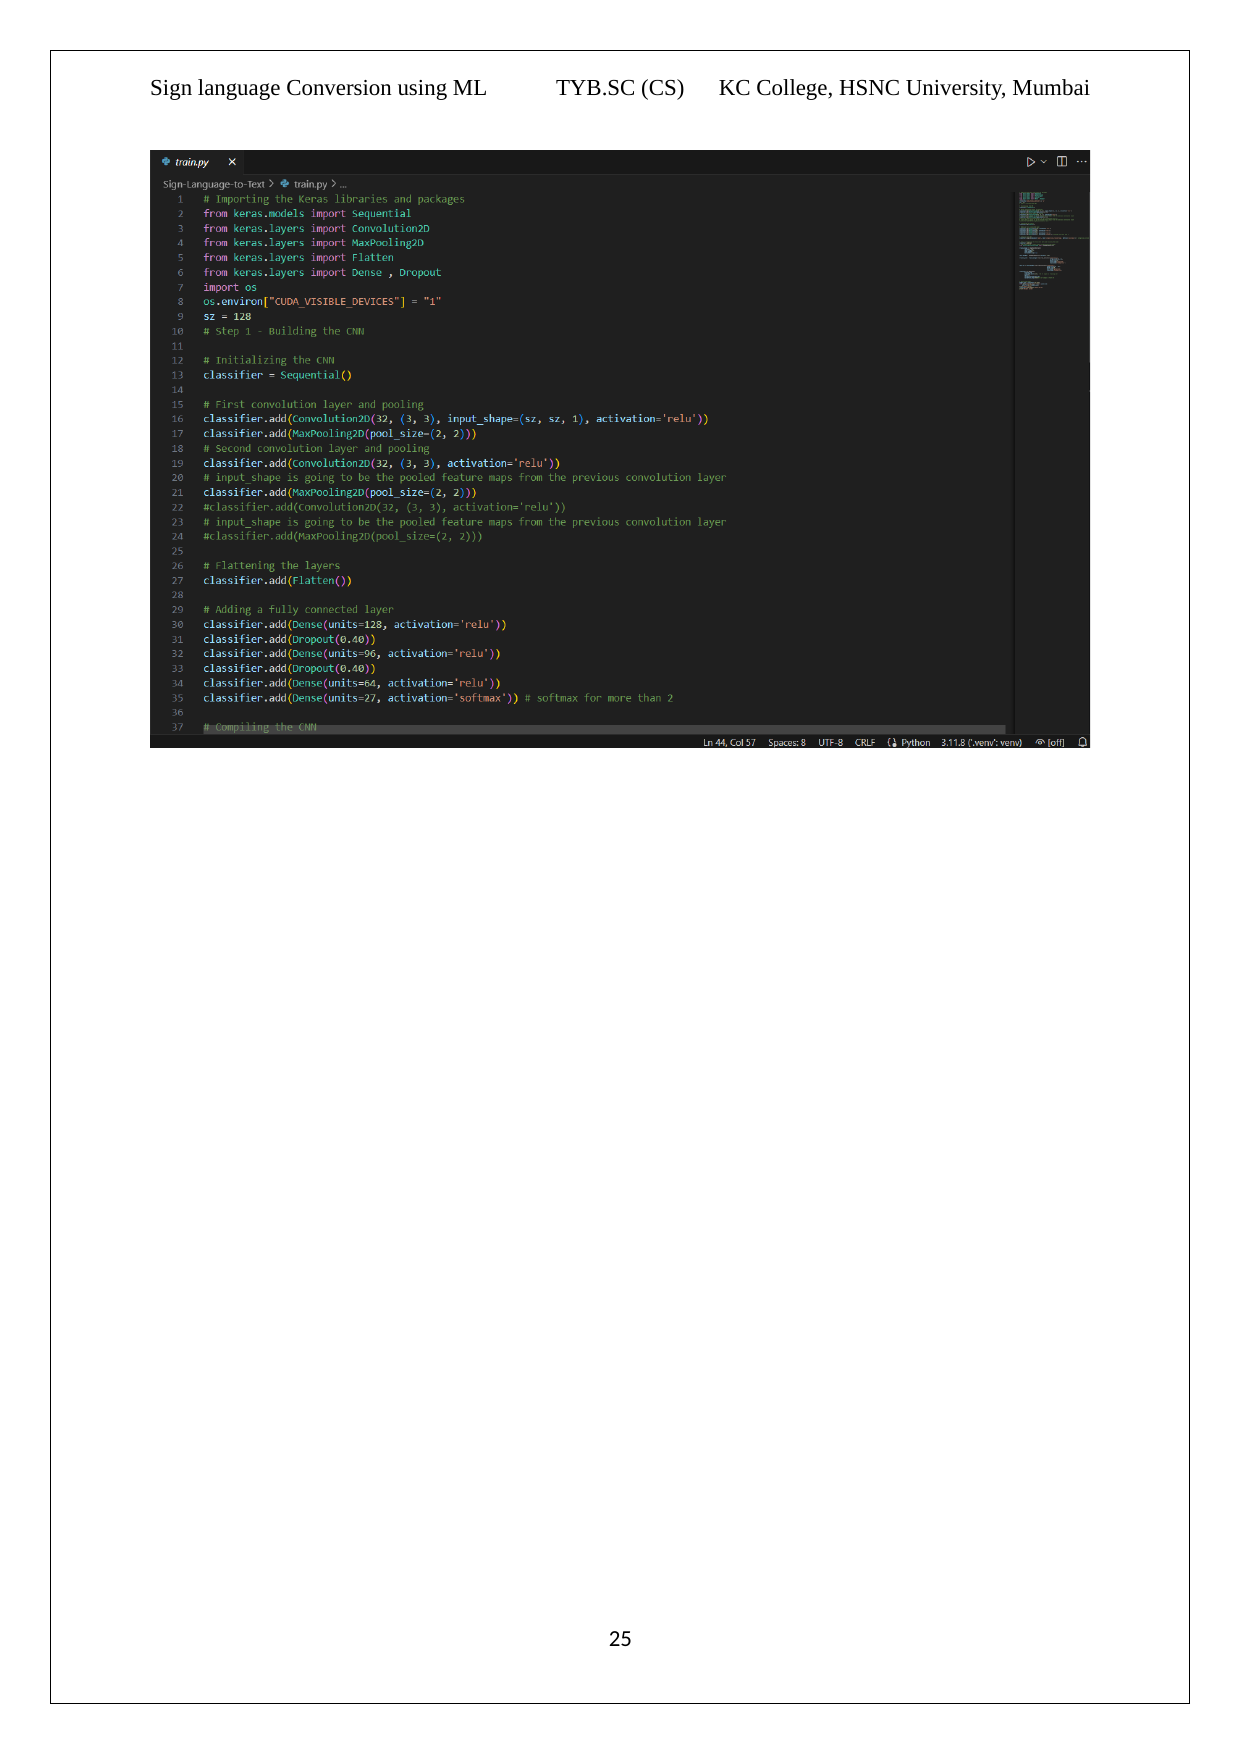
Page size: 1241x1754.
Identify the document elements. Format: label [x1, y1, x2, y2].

picture [150, 150, 1091, 748]
